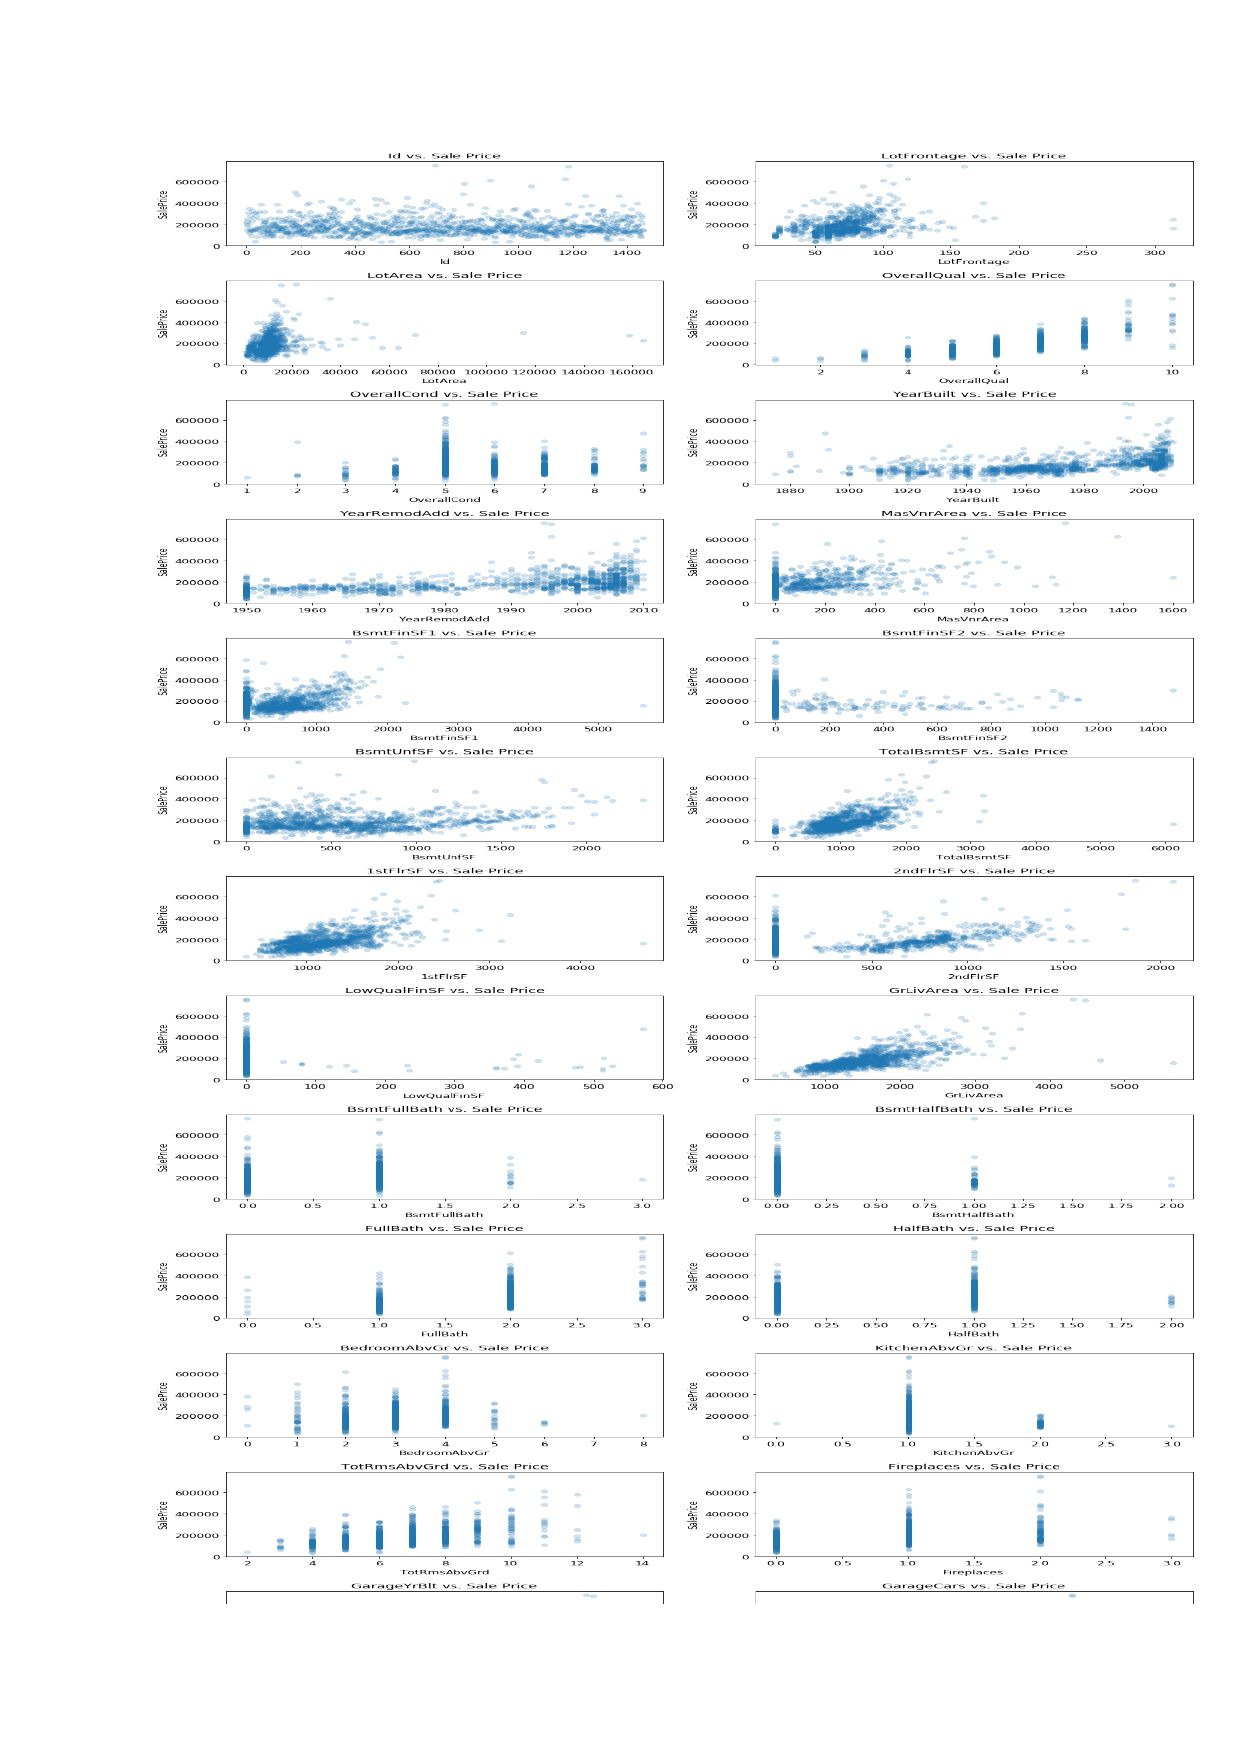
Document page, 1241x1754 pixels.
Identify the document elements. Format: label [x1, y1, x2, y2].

picture [150, 150, 1210, 1604]
